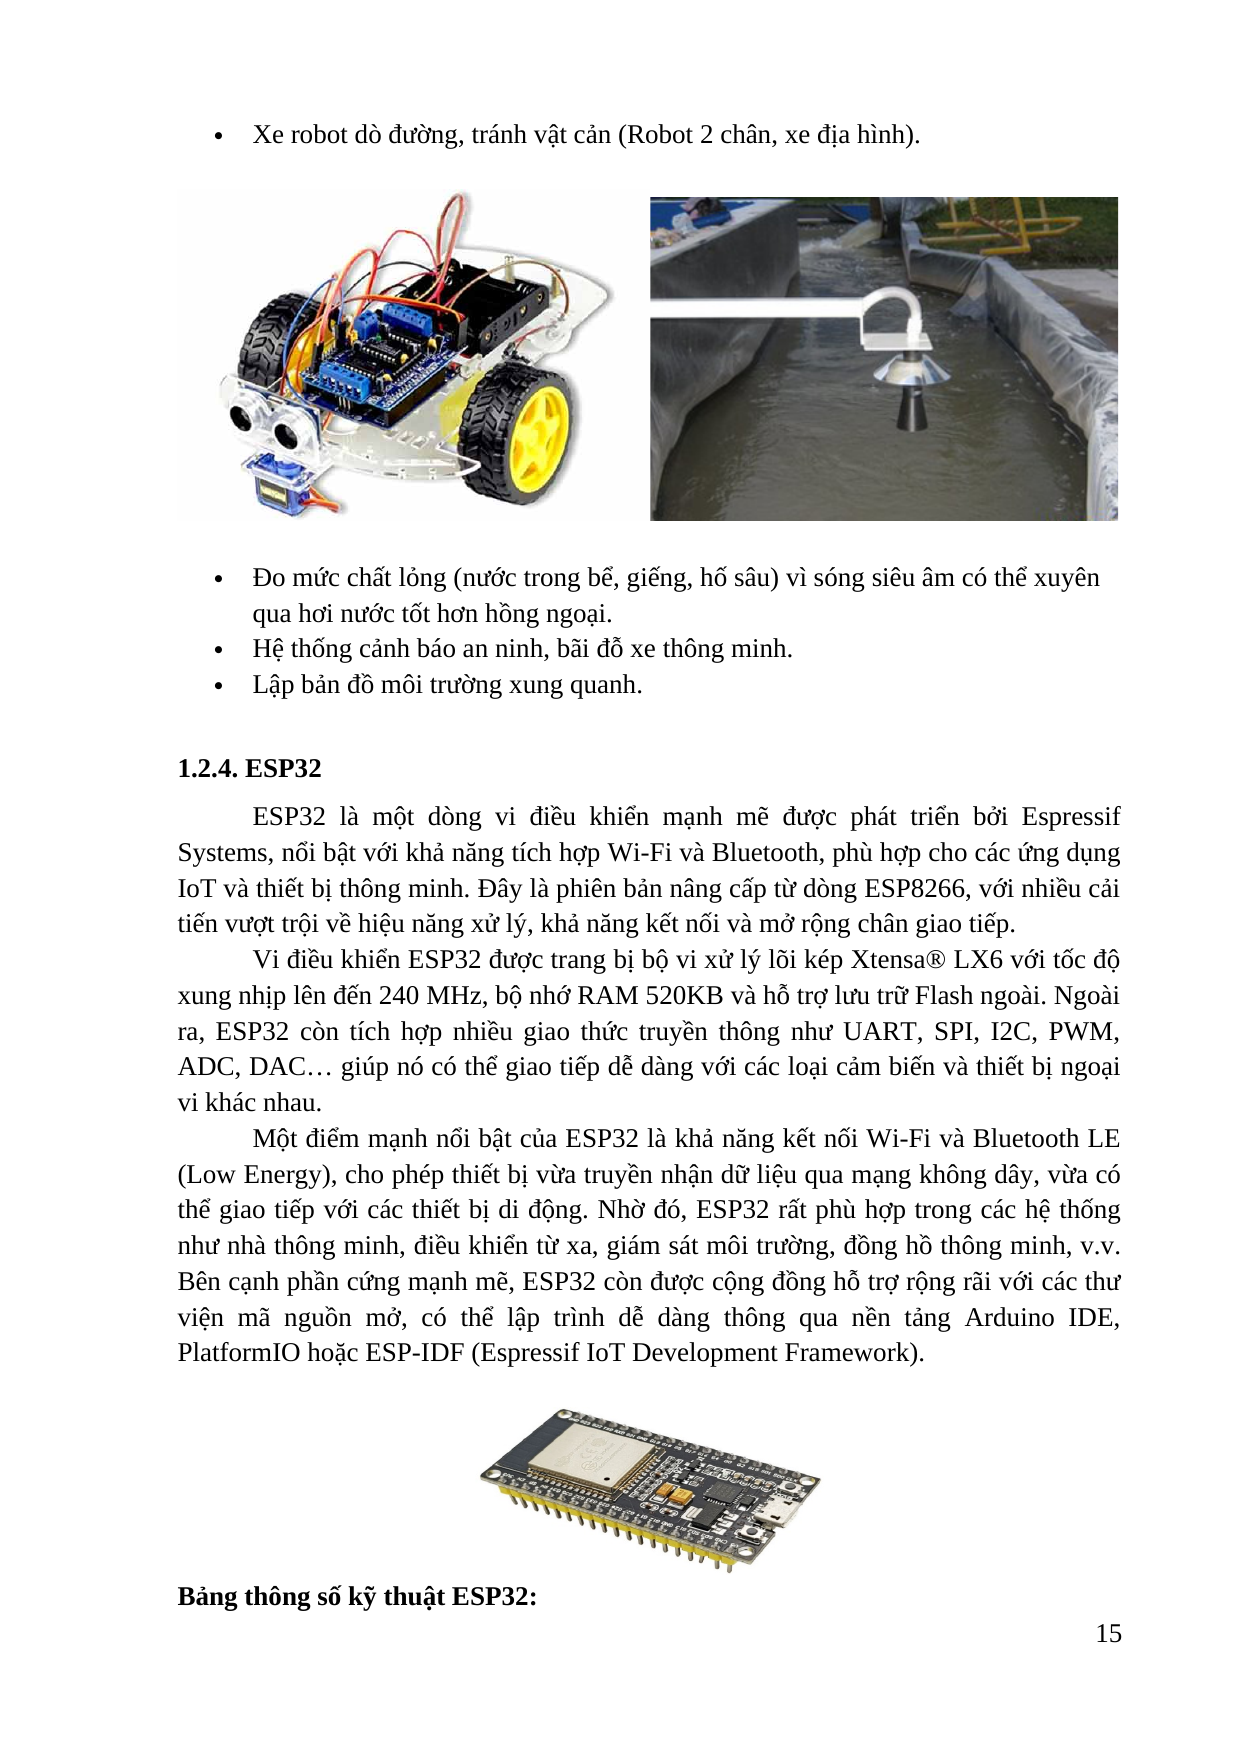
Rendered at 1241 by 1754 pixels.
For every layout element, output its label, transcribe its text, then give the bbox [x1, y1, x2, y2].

picture [177, 189, 1119, 521]
list Xe robot dò đường, tránh vật cản (Robot 2 chân, xe địa hình). [215, 118, 1122, 149]
text Vi điều khiển ESP32 được trang bị bộ vi xử lý lõi kép Xtensa® LX6 với tốc độ xung nhịp lên đến 240 MHz, bộ nhớ RAM 520KB và hỗ trợ lưu trữ Flash ngoài. Ngoài ra, ESP32 còn tích hợp nhiều giao thức truyền thông như UART, SPI, I2C, PWM, ADC, DAC… giúp nó có thể giao tiếp dễ dàng với các loại cảm biến và thiết bị ngoại vi khác nhau. [177, 943, 1122, 1117]
text ESP32 là một dòng vi điều khiển mạnh mẽ được phát triển bởi Espressif Systems, nổi bật với khả năng tích hợp Wi-Fi và Bluetooth, phù hợp cho các ứng dụng IoT và thiết bị thông minh. Đây là phiên bản nâng cấp từ dòng ESP8266, với nhiều cải tiến vượt trội về hiệu năng xử lý, khả năng kết nối và mở rộng chân giao tiếp. [177, 800, 1122, 939]
subtitle 1.2.4. ESP32 [177, 752, 1122, 783]
picture [475, 1407, 824, 1575]
list Đo mức chất lỏng (nước trong bể, giếng, hố sâu) vì sóng siêu âm có thể xuyên qua hơi nước tốt hơn hồng ngoại. [215, 561, 1122, 628]
list Hệ thống cảnh báo an ninh, bãi đỗ xe thông minh. [215, 632, 1122, 664]
list Lập bản đồ môi trường xung quanh. [215, 668, 1122, 699]
text Bảng thông số kỹ thuật ESP32: [177, 1579, 1122, 1611]
text Một điểm mạnh nổi bật của ESP32 là khả năng kết nối Wi-Fi và Bluetooth LE (Low Energy), cho phép thiết bị vừa truyền nhận dữ liệu qua mạng không dây, vừa có thể giao tiếp với các thiết bị di động. Nhờ đó, ESP32 rất phù hợp trong các hệ thống như nhà thông minh, điều khiển từ xa, giám sát môi trường, đồng hồ thông minh, v.v. Bên cạnh phần cứng mạnh mẽ, ESP32 còn được cộng đồng hỗ trợ rộng rãi với các thư viện mã nguồn mở, có thể lập trình dễ dàng thông qua nền tảng Arduino IDE, PlatformIO hoặc ESP-IDF (Espressif IoT Development Framework). [177, 1122, 1122, 1367]
